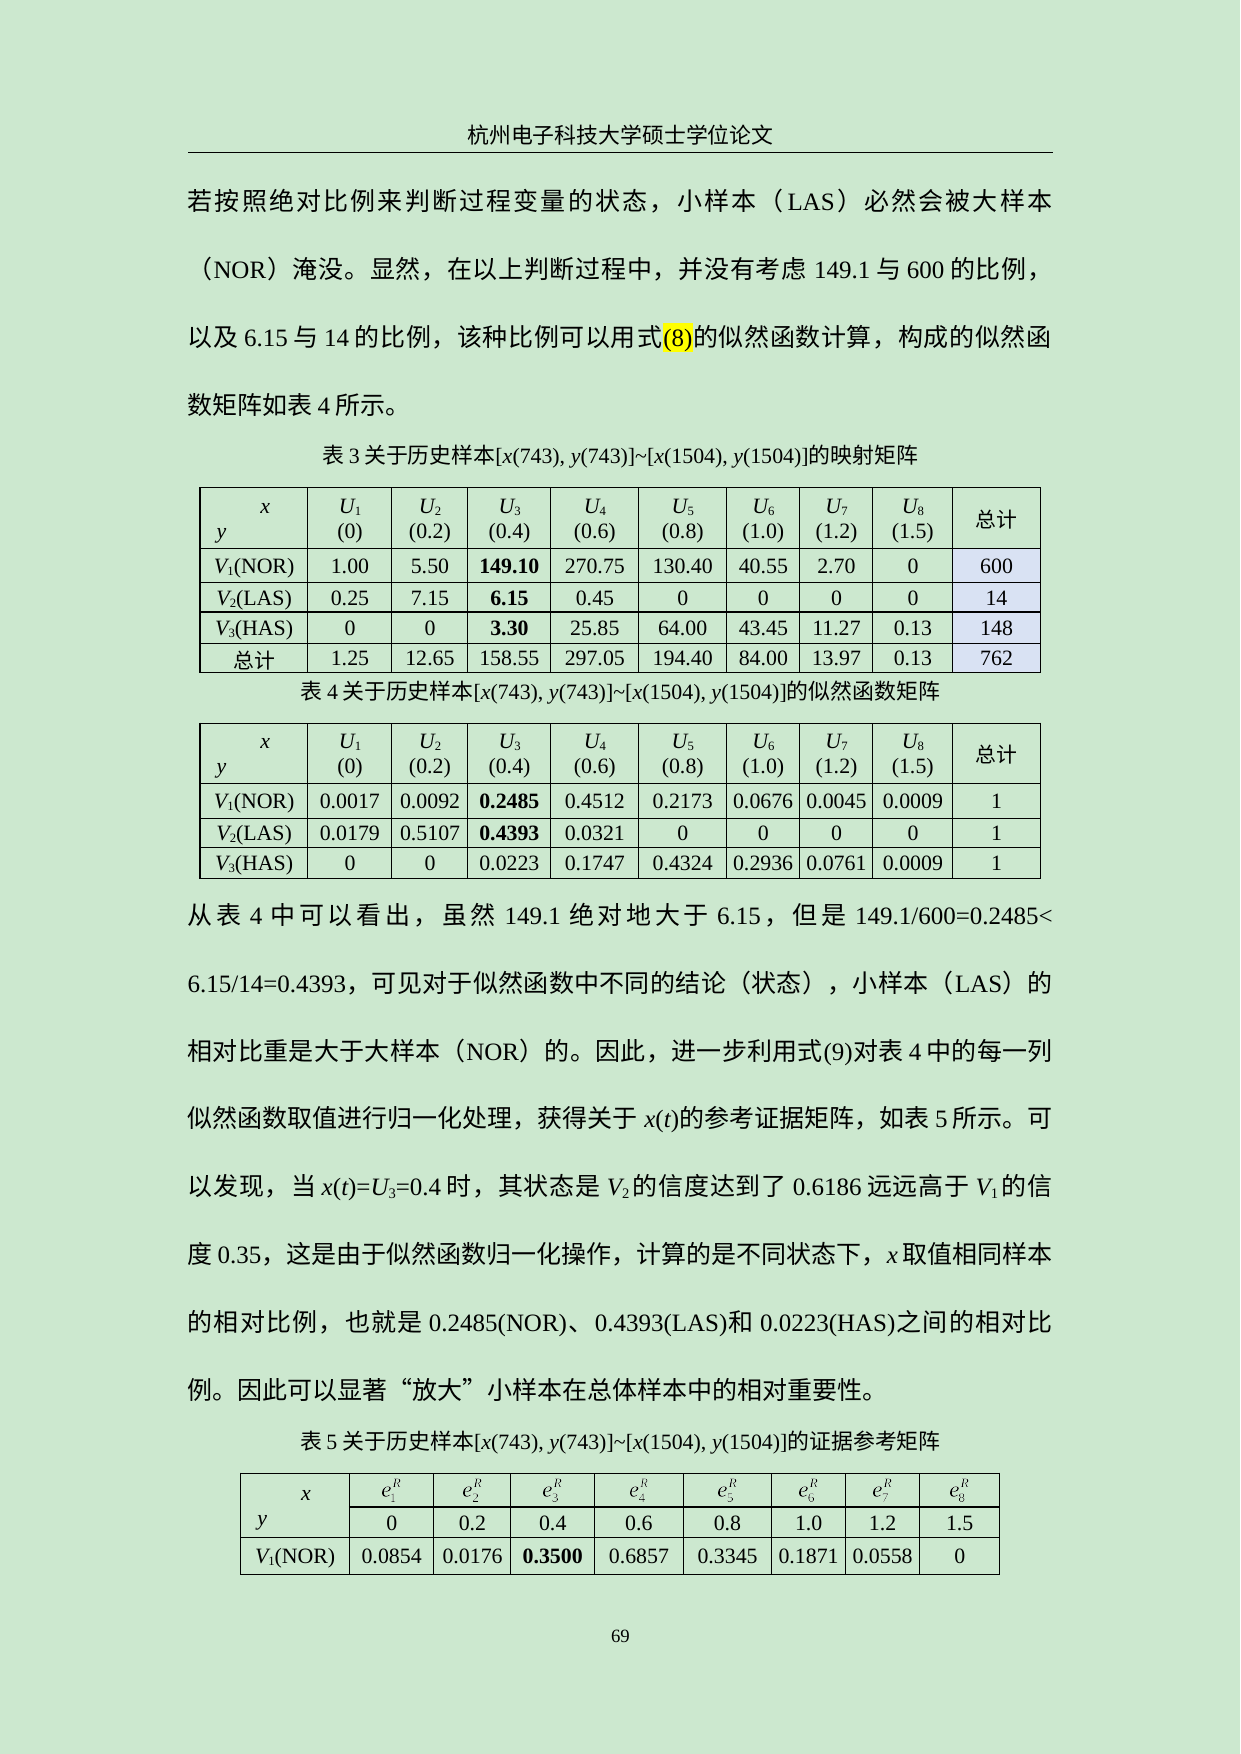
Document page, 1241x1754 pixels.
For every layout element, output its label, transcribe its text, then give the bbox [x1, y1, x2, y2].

table_cell 1.2 [846, 1508, 919, 1537]
table_cell 25.85 [551, 613, 638, 643]
table_cell V3(HAS) [201, 848, 307, 878]
table_cell 0 [350, 1508, 433, 1537]
table_cell 0.45 [551, 583, 638, 611]
table_header x y [201, 488, 307, 548]
table_cell 0 [873, 819, 952, 847]
text 从表4中可以看出，虽然149.1绝对地大于6.15，但是149.1/600=0.2485< 6.15/14=0.4393，可见对于似然函数中不同的结论（状态），小样本（LAS）的相对比重是大于大样本（NOR）的。因此，进一步利用式(9)对表4中的每一列似然函数取值进行归一化处理，获得关于x(t)的参考证据矩阵，如表5所示。可以发现，当x(t)=U3=0.4时，其状态是V2的信度达到了0.6186远远高于V1的信度0.35，这是由于似然函数归一化操作，计算的是不同状态下，x取值相同样本的相对比例，也就是0.2485(NOR)、0.4393(LAS)和0.0223(HAS)之间的相对比例。因此可以显著“放大”小样本在总体样本中的相对重要性。 [187, 879, 1053, 1423]
table_cell 297.05 [551, 644, 638, 672]
table_cell 600 [953, 549, 1040, 582]
table_cell 158.55 [468, 644, 550, 672]
table_cell 84.00 [727, 644, 799, 672]
table_cell 1.0 [772, 1508, 845, 1537]
table_cell 40.55 [727, 549, 799, 582]
table_header U3 (0.4) [468, 724, 550, 783]
table_cell 0 [920, 1538, 999, 1574]
table_header [846, 1474, 919, 1506]
table_cell 0.3500 [511, 1538, 594, 1574]
table_cell 0.0045 [800, 784, 872, 817]
table_cell 1.00 [308, 549, 391, 582]
table_header [920, 1474, 999, 1506]
table_cell 0 [727, 819, 799, 847]
table_cell 0.0092 [392, 784, 467, 817]
table_cell 0.13 [873, 613, 952, 643]
table_cell 0 [800, 583, 872, 611]
table_cell 130.40 [639, 549, 726, 582]
table_cell 1.5 [920, 1508, 999, 1537]
table_cell 0.5107 [392, 819, 467, 847]
table_cell 64.00 [639, 613, 726, 643]
table_cell 0.4 [511, 1508, 594, 1537]
table_cell V1(NOR) [201, 549, 307, 582]
table_cell 13.97 [800, 644, 872, 672]
table_cell 0 [639, 819, 726, 847]
table_header U5 (0.8) [639, 488, 726, 548]
table_cell 0 [392, 613, 467, 643]
table_cell 0.1747 [551, 848, 638, 878]
table_header [595, 1474, 683, 1506]
table_cell 148 [953, 613, 1040, 643]
table_cell 0 [873, 583, 952, 611]
table_cell 5.50 [392, 549, 467, 582]
table_header x y [201, 724, 307, 783]
table_cell 12.65 [392, 644, 467, 672]
table_header [684, 1474, 771, 1506]
table_cell 0 [308, 848, 391, 878]
table_header U1 (0) [308, 488, 391, 548]
table_cell 0.0761 [800, 848, 872, 878]
table_cell 0.13 [873, 644, 952, 672]
table_cell 0.0179 [308, 819, 391, 847]
table_cell 0.4512 [551, 784, 638, 817]
table_cell 0.0017 [308, 784, 391, 817]
text 表5 关于历史样本[x(743), y(743)]~[x(1504), y(1504)]的证据参考矩阵 [187, 1423, 1053, 1457]
table_cell 43.45 [727, 613, 799, 643]
table_cell 0 [392, 848, 467, 878]
table_header [511, 1474, 594, 1506]
table_header U8 (1.5) [873, 724, 952, 783]
table_cell 0.2936 [727, 848, 799, 878]
table_cell 0.6857 [595, 1538, 683, 1574]
table_cell 0.1871 [772, 1538, 845, 1574]
table_cell 149.10 [468, 549, 550, 582]
table_cell 1 [953, 819, 1040, 847]
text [187, 166, 1053, 437]
table_header U3 (0.4) [468, 488, 550, 548]
text 表4关于历史样本[x(743), y(743)]~[x(1504), y(1504)]的似然函数矩阵 [187, 673, 1053, 707]
table_header U6 (1.0) [727, 488, 799, 548]
table_cell 3.30 [468, 613, 550, 643]
table_cell 0.25 [308, 583, 391, 611]
table_header [434, 1474, 510, 1506]
table_cell 0.0009 [873, 848, 952, 878]
table_cell 0 [800, 819, 872, 847]
table_header U2 (0.2) [392, 724, 467, 783]
table_cell 0.8 [684, 1508, 771, 1537]
table_cell V1(NOR) [241, 1538, 349, 1574]
table_cell V2(LAS) [201, 583, 307, 611]
table_header [772, 1474, 845, 1506]
table_cell 0 [873, 549, 952, 582]
table_cell 1 [953, 848, 1040, 878]
table_header 总计 [953, 488, 1040, 548]
table_header U8 (1.5) [873, 488, 952, 548]
table_cell 0.4324 [639, 848, 726, 878]
table_header U1 (0) [308, 724, 391, 783]
table_cell 7.15 [392, 583, 467, 611]
table_cell 0.2 [434, 1508, 510, 1537]
table_cell V2(LAS) [201, 819, 307, 847]
table_cell 11.27 [800, 613, 872, 643]
table_cell 2.70 [800, 549, 872, 582]
table_header 总计 [953, 724, 1040, 783]
table_cell 0 [308, 613, 391, 643]
table_header U4 (0.6) [551, 488, 638, 548]
text 表3关于历史样本[x(743), y(743)]~[x(1504), y(1504)]的映射矩阵 [187, 437, 1053, 471]
table_cell 762 [953, 644, 1040, 672]
table_cell 0.2485 [468, 784, 550, 817]
table_cell 270.75 [551, 549, 638, 582]
table_cell 0.4393 [468, 819, 550, 847]
table_cell 0.0676 [727, 784, 799, 817]
table_cell 0 [639, 583, 726, 611]
table_cell V3(HAS) [201, 613, 307, 643]
table_cell 0.0009 [873, 784, 952, 817]
table_cell 0.0223 [468, 848, 550, 878]
table_cell 14 [953, 583, 1040, 611]
table_header U5 (0.8) [639, 724, 726, 783]
table_header U6 (1.0) [727, 724, 799, 783]
table_cell 0.0321 [551, 819, 638, 847]
table_cell 0.0558 [846, 1538, 919, 1574]
table_cell 0.0176 [434, 1538, 510, 1574]
table_cell 0.3345 [684, 1538, 771, 1574]
table_cell 194.40 [639, 644, 726, 672]
table_header x y [241, 1474, 349, 1537]
table_header [350, 1474, 433, 1506]
table_header U7 (1.2) [800, 724, 872, 783]
table_cell 总计 [201, 644, 307, 672]
table_cell 1.25 [308, 644, 391, 672]
table_cell 0.0854 [350, 1538, 433, 1574]
table_header U2 (0.2) [392, 488, 467, 548]
table_cell 0.2173 [639, 784, 726, 817]
table_header U4 (0.6) [551, 724, 638, 783]
table_cell 0.6 [595, 1508, 683, 1537]
table_cell 6.15 [468, 583, 550, 611]
table_cell 0 [727, 583, 799, 611]
table_cell V1(NOR) [201, 784, 307, 817]
table_cell 1 [953, 784, 1040, 817]
table_header U7 (1.2) [800, 488, 872, 548]
